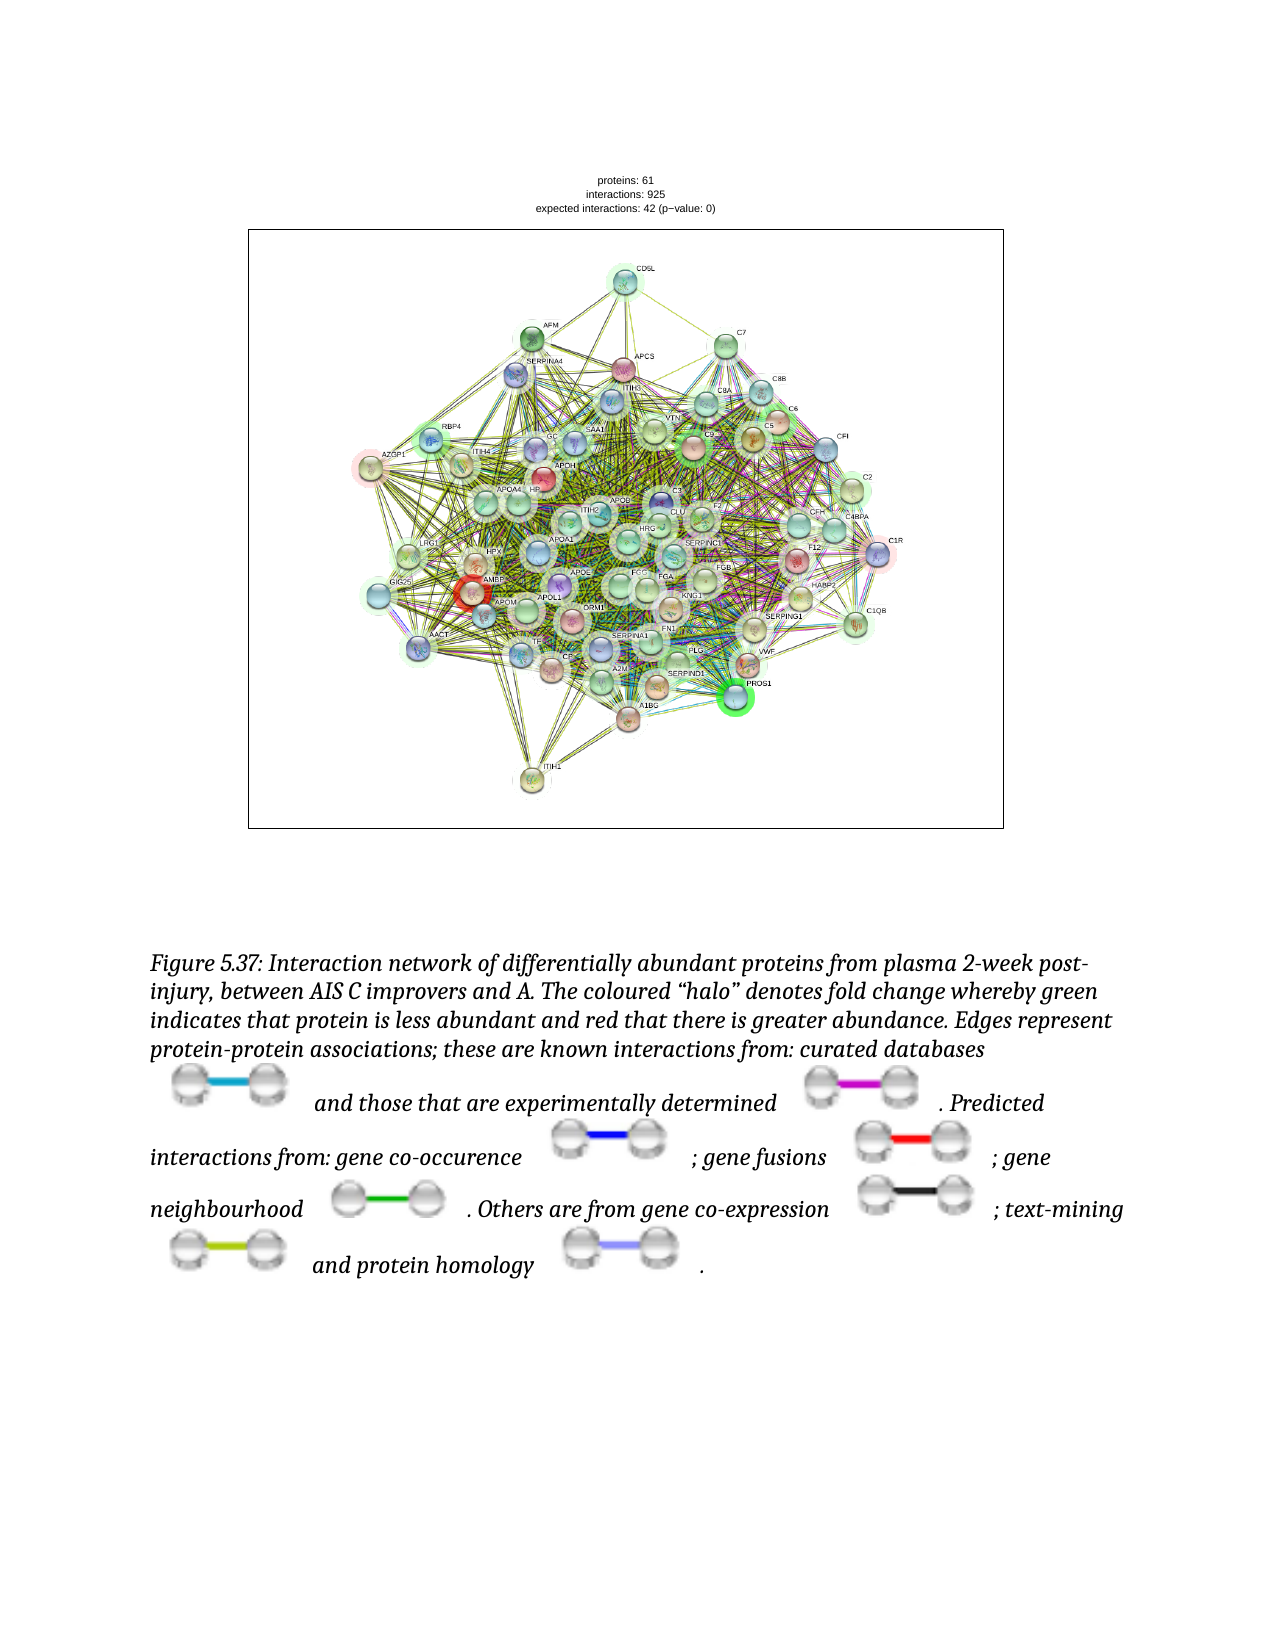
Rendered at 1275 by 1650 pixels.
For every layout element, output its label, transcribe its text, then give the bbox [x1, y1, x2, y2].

picture [168, 1063, 290, 1112]
picture [168, 1226, 288, 1274]
picture [328, 1178, 449, 1218]
picture [850, 1119, 974, 1166]
picture [546, 1117, 674, 1166]
text Figure 5.37: Interaction network of differentially abundant proteins from plasma 2-week post-injury, between AIS C improvers and A. The coloured “halo” denotes fold change whereby green indicates that protein is less abundant and red that there is greater abundance. Edges represent protein-protein associations; these are known interactions from: curated databases and those that are experimentally determined . Predicted interactions from: gene co-occurence ; gene fusions ; gene neighbourhood . Others are from gene co-expression ; text-mining and protein homology . [150, 948, 1125, 1280]
picture [558, 1223, 682, 1274]
picture [854, 1171, 976, 1218]
picture [801, 1065, 921, 1112]
